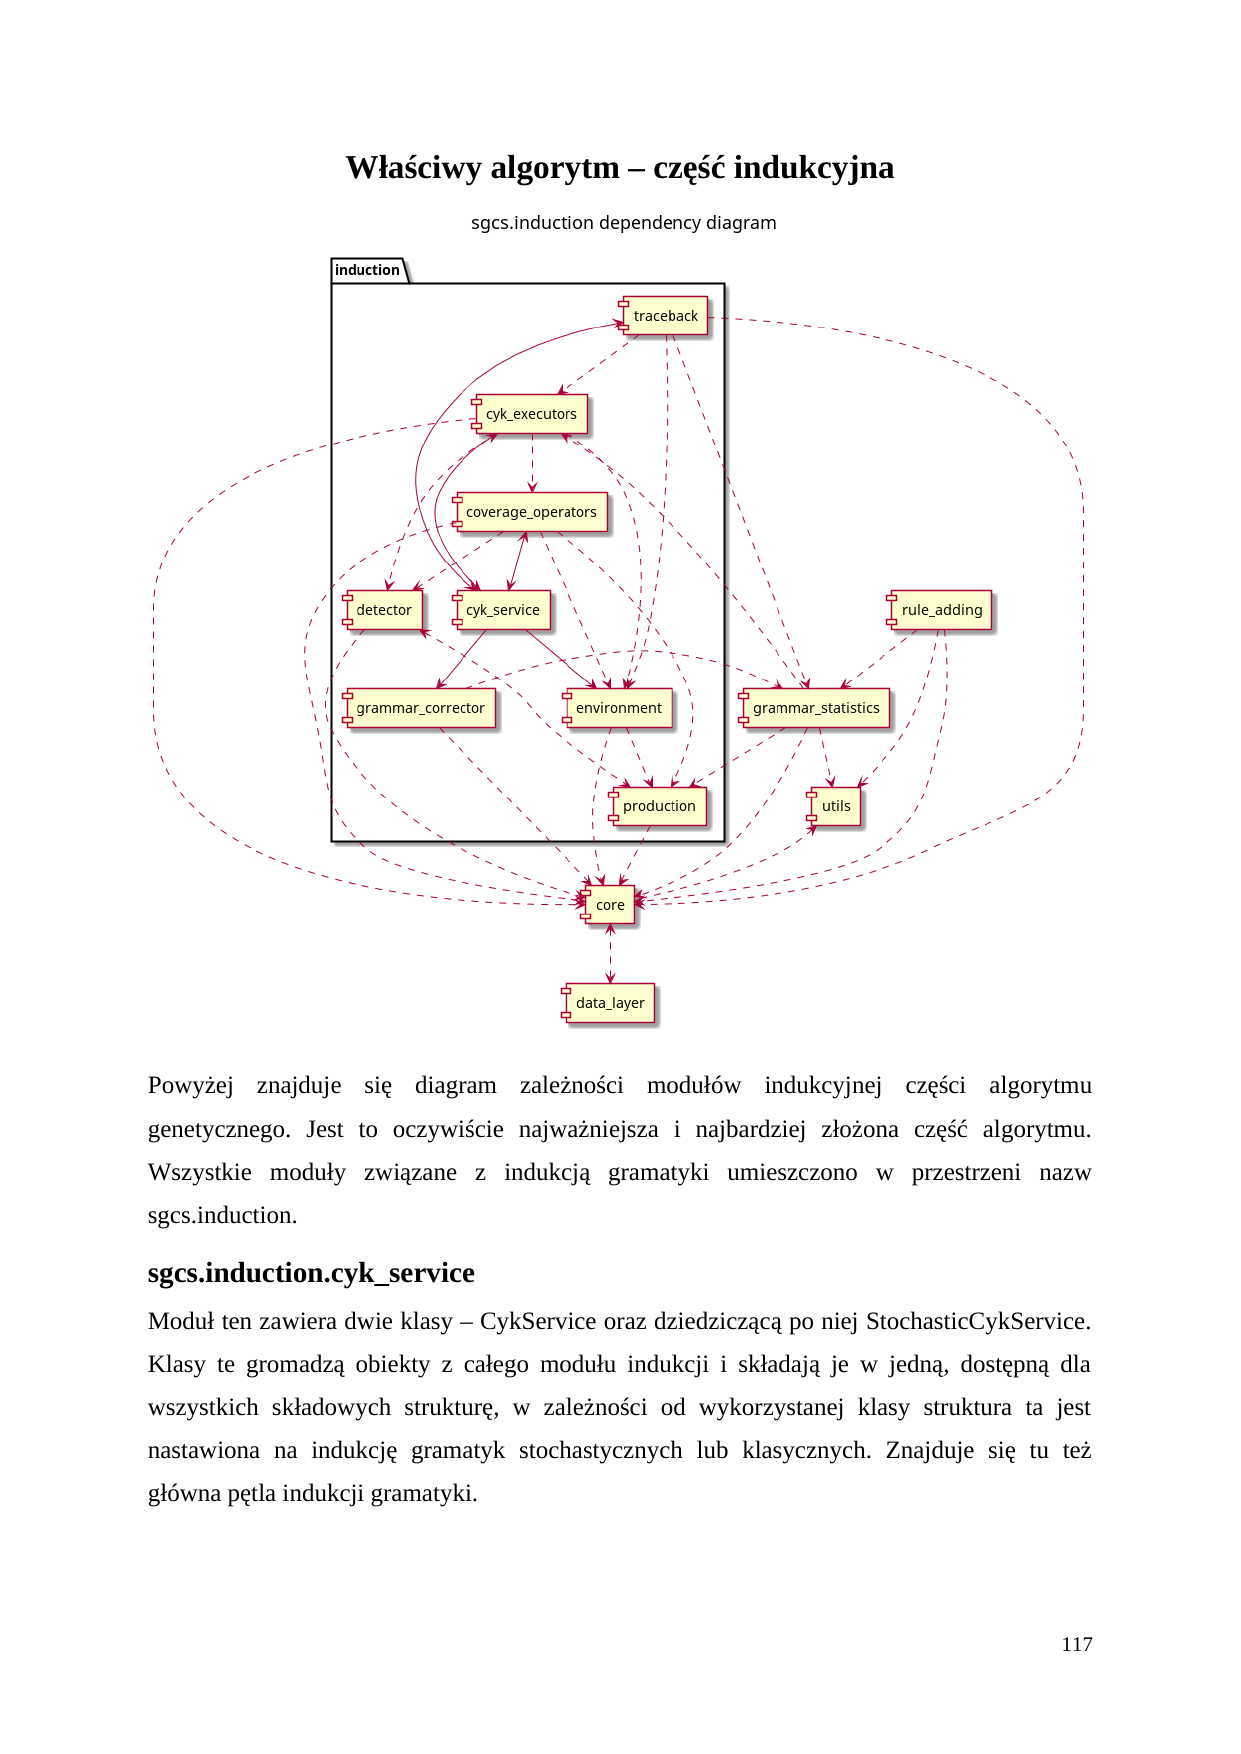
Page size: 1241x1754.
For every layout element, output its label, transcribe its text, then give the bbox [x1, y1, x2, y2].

picture [147, 211, 1093, 1032]
text Właściwy algorytm – część indukcyjna [148, 148, 1093, 186]
text Powyżej znajduje się diagram zależności modułów indukcyjnej części algorytmu genetycznego. Jest to oczywiście najważniejsza i najbardziej złożona część algorytmu. Wszystkie moduły związane z indukcją gramatyki umieszczono w przestrzeni nazw sgcs.induction. [148, 1032, 1093, 1229]
text sgcs.induction.cyk_service [148, 1256, 1093, 1289]
text Moduł ten zawiera dwie klasy – CykService oraz dziedziczącą po niej StochasticCykService. Klasy te gromadzą obiekty z całego modułu indukcji i składają je w jedną, dostępną dla wszystkich składowych strukturę, w zależności od wykorzystanej klasy struktura ta jest nastawiona na indukcję gramatyk stochastycznych lub klasycznych. Znajduje się tu też główna pętla indukcji gramatyki. [148, 1306, 1093, 1507]
